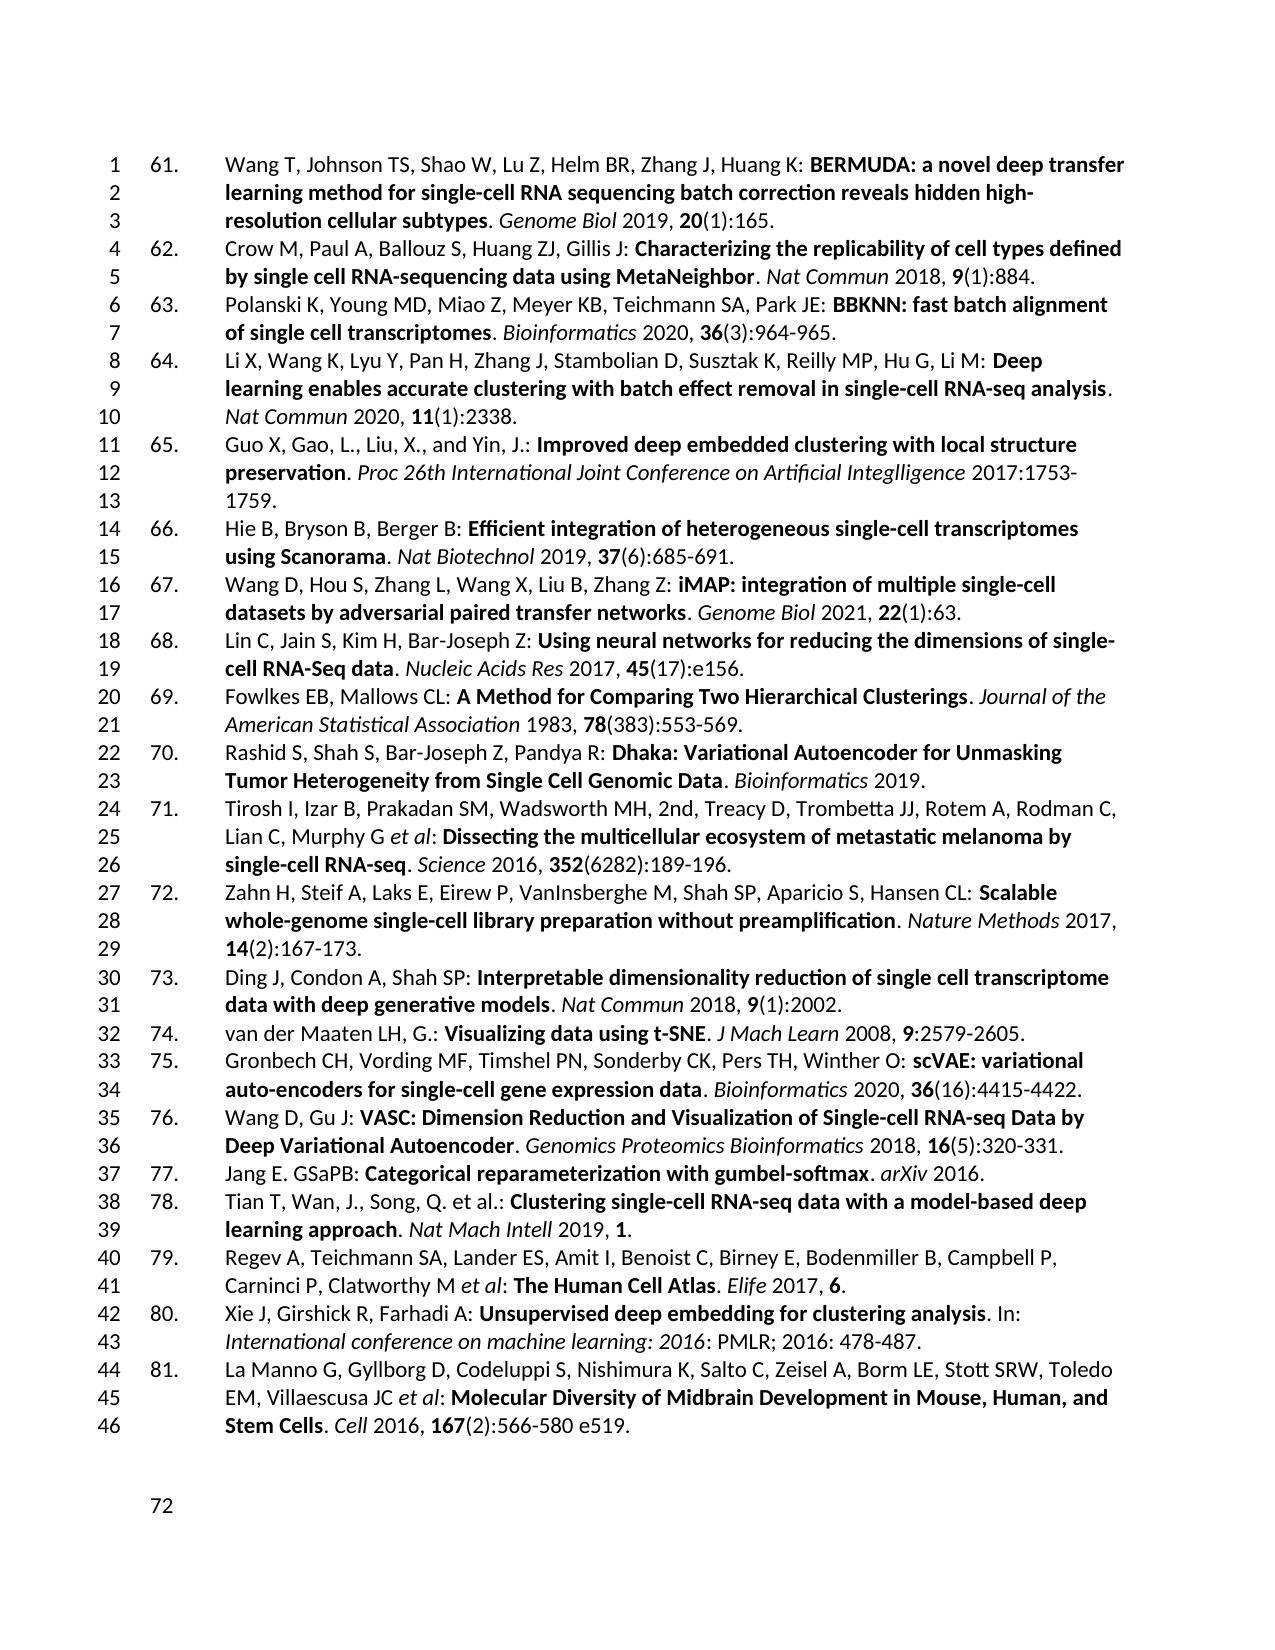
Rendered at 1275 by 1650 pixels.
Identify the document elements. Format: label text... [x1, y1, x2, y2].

text 71. Tirosh I, Izar B, Prakadan SM, Wadsworth MH, 2nd, Treacy D, Trombetta JJ, Rotem A, Rodman C, Lian C, Murphy G et al: Dissecting the multicellular ecosystem of metastatic melanoma by single-cell RNA-seq. Science 2016, 352(6282):189-196. [150, 794, 1125, 878]
text 64. Li X, Wang K, Lyu Y, Pan H, Zhang J, Stambolian D, Susztak K, Reilly MP, Hu G, Li M: Deep learning enables accurate clustering with batch effect removal in single-cell RNA-seq analysis. Nat Commun 2020, 11(1):2338. [150, 346, 1125, 430]
text 61. Wang T, Johnson TS, Shao W, Lu Z, Helm BR, Zhang J, Huang K: BERMUDA: a novel deep transfer learning method for single-cell RNA sequencing batch correction reveals hidden high-resolution cellular subtypes. Genome Biol 2019, 20(1):165. [150, 150, 1125, 234]
text 65. Guo X, Gao, L., Liu, X., and Yin, J.: Improved deep embedded clustering with local structure preservation. Proc 26th International Joint Conference on Artificial Integlligence 2017:1753-1759. [150, 430, 1125, 514]
text 76. Wang D, Gu J: VASC: Dimension Reduction and Visualization of Single-cell RNA-seq Data by Deep Variational Autoencoder. Genomics Proteomics Bioinformatics 2018, 16(5):320-331. [150, 1103, 1125, 1159]
text 67. Wang D, Hou S, Zhang L, Wang X, Liu B, Zhang Z: iMAP: integration of multiple single-cell datasets by adversarial paired transfer networks. Genome Biol 2021, 22(1):63. [150, 570, 1125, 626]
text 75. Gronbech CH, Vording MF, Timshel PN, Sonderby CK, Pers TH, Winther O: scVAE: variational auto-encoders for single-cell gene expression data. Bioinformatics 2020, 36(16):4415-4422. [150, 1047, 1125, 1103]
text 74. van der Maaten LH, G.: Visualizing data using t-SNE. J Mach Learn 2008, 9:2579-2605. [150, 1019, 1125, 1047]
text 78. Tian T, Wan, J., Song, Q. et al.: Clustering single-cell RNA-seq data with a model-based deep learning approach. Nat Mach Intell 2019, 1. [150, 1187, 1125, 1243]
text 72. Zahn H, Steif A, Laks E, Eirew P, VanInsberghe M, Shah SP, Aparicio S, Hansen CL: Scalable whole-genome single-cell library preparation without preamplification. Nature Methods 2017, 14(2):167-173. [150, 878, 1125, 963]
text 68. Lin C, Jain S, Kim H, Bar-Joseph Z: Using neural networks for reducing the dimensions of single-cell RNA-Seq data. Nucleic Acids Res 2017, 45(17):e156. [150, 626, 1125, 682]
text 66. Hie B, Bryson B, Berger B: Efficient integration of heterogeneous single-cell transcriptomes using Scanorama. Nat Biotechnol 2019, 37(6):685-691. [150, 514, 1125, 570]
text 70. Rashid S, Shah S, Bar-Joseph Z, Pandya R: Dhaka: Variational Autoencoder for Unmasking Tumor Heterogeneity from Single Cell Genomic Data. Bioinformatics 2019. [150, 738, 1125, 794]
text 80. Xie J, Girshick R, Farhadi A: Unsupervised deep embedding for clustering analysis. In: International conference on machine learning: 2016: PMLR; 2016: 478-487. [150, 1299, 1125, 1355]
text 79. Regev A, Teichmann SA, Lander ES, Amit I, Benoist C, Birney E, Bodenmiller B, Campbell P, Carninci P, Clatworthy M et al: The Human Cell Atlas. Elife 2017, 6. [150, 1243, 1125, 1299]
text 77. Jang E. GSaPB: Categorical reparameterization with gumbel-softmax. arXiv 2016. [150, 1159, 1125, 1187]
text 73. Ding J, Condon A, Shah SP: Interpretable dimensionality reduction of single cell transcriptome data with deep generative models. Nat Commun 2018, 9(1):2002. [150, 963, 1125, 1019]
text 63. Polanski K, Young MD, Miao Z, Meyer KB, Teichmann SA, Park JE: BBKNN: fast batch alignment of single cell transcriptomes. Bioinformatics 2020, 36(3):964-965. [150, 290, 1125, 346]
text 62. Crow M, Paul A, Ballouz S, Huang ZJ, Gillis J: Characterizing the replicability of cell types defined by single cell RNA-sequencing data using MetaNeighbor. Nat Commun 2018, 9(1):884. [150, 234, 1125, 290]
text 81. La Manno G, Gyllborg D, Codeluppi S, Nishimura K, Salto C, Zeisel A, Borm LE, Stott SRW, Toledo EM, Villaescusa JC et al: Molecular Diversity of Midbrain Development in Mouse, Human, and Stem Cells. Cell 2016, 167(2):566-580 e519. [150, 1355, 1125, 1439]
text 69. Fowlkes EB, Mallows CL: A Method for Comparing Two Hierarchical Clusterings. Journal of the American Statistical Association 1983, 78(383):553-569. [150, 682, 1125, 738]
